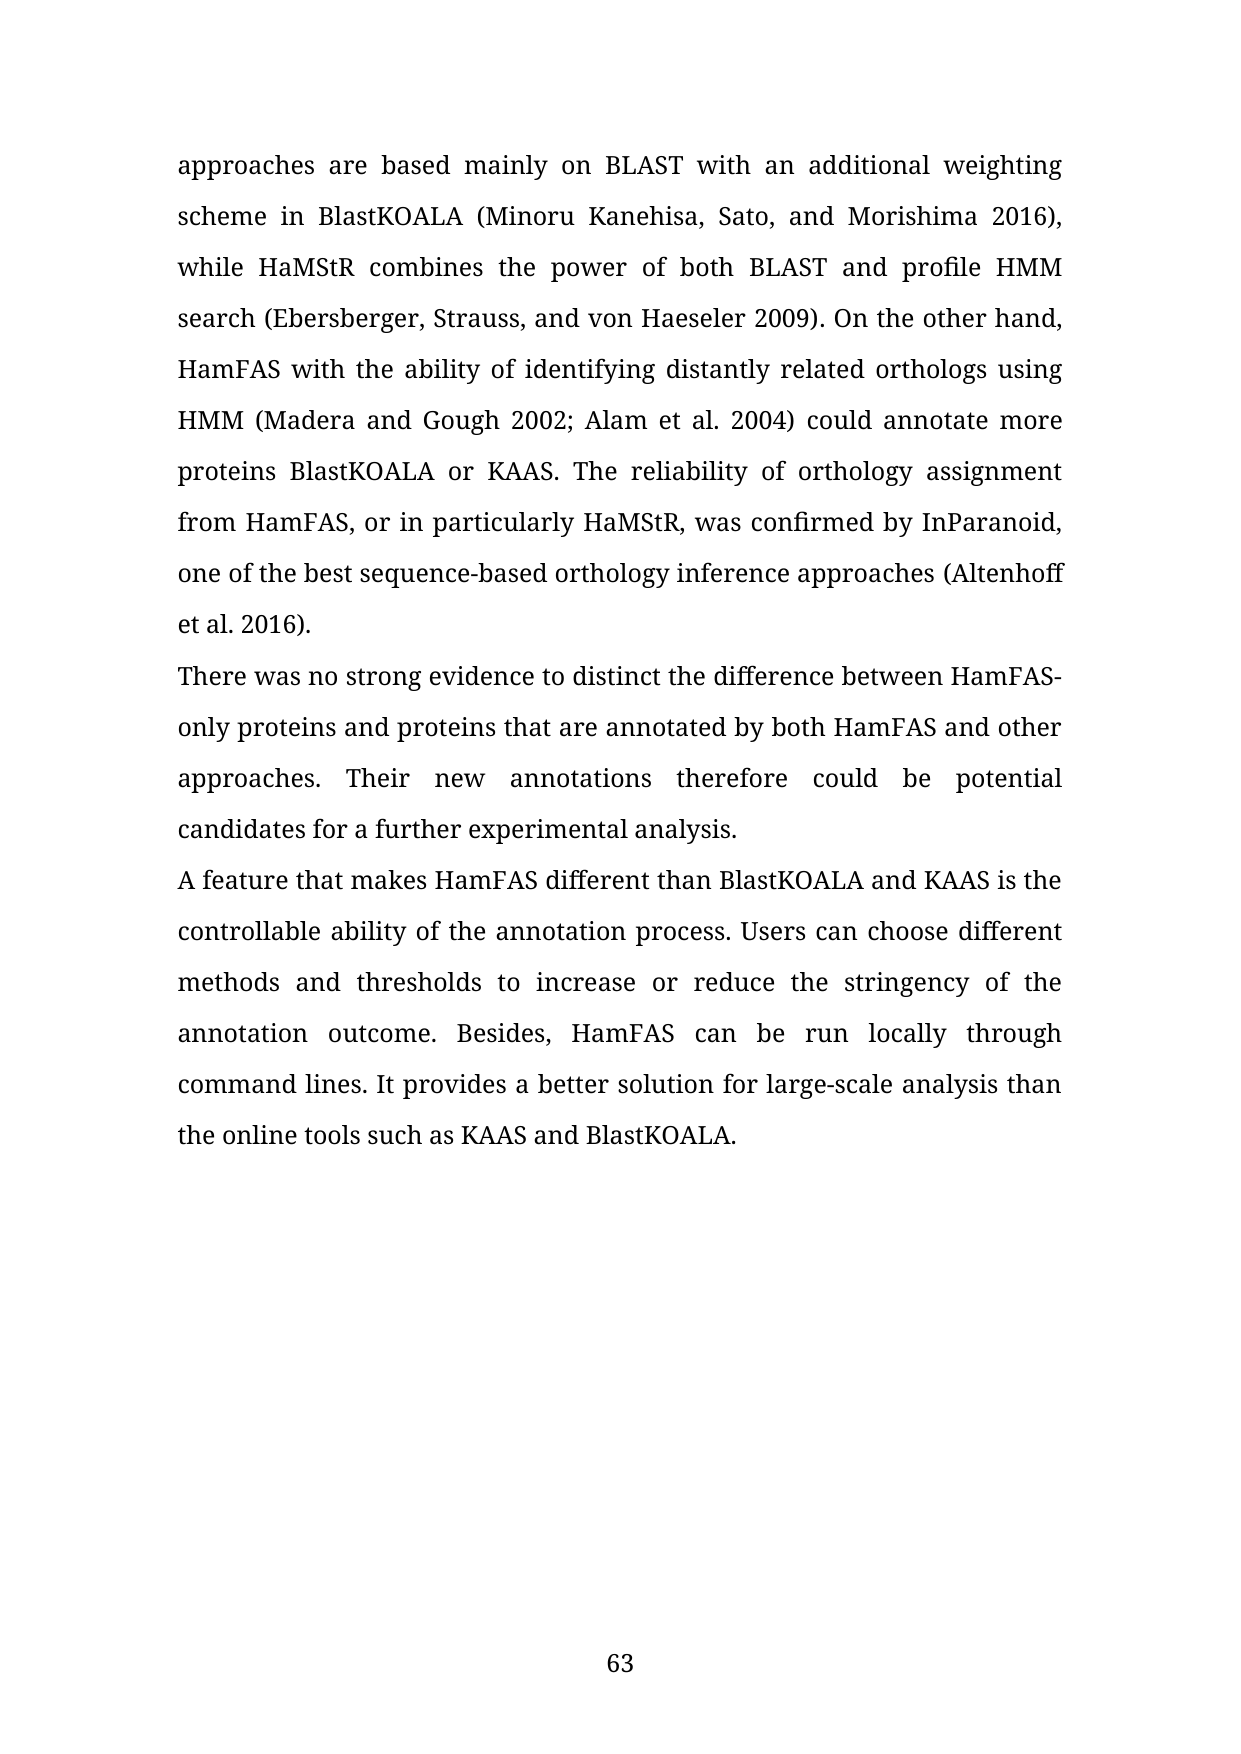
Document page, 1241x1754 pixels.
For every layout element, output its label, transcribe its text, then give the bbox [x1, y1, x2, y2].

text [177, 148, 1063, 641]
text There was no strong evidence to distinct the difference between HamFAS-only proteins and proteins that are annotated by both HamFAS and other approaches. Their new annotations therefore could be potential candidates for a further experimental analysis. [177, 658, 1063, 845]
text A feature that makes HamFAS different than BlastKOALA and KAAS is the controllable ability of the annotation process. Users can choose different methods and thresholds to increase or reduce the stringency of the annotation outcome. Besides, HamFAS can be run locally through command lines. It provides a better solution for large-scale analysis than the online tools such as KAAS and BlastKOALA. [177, 862, 1063, 1152]
